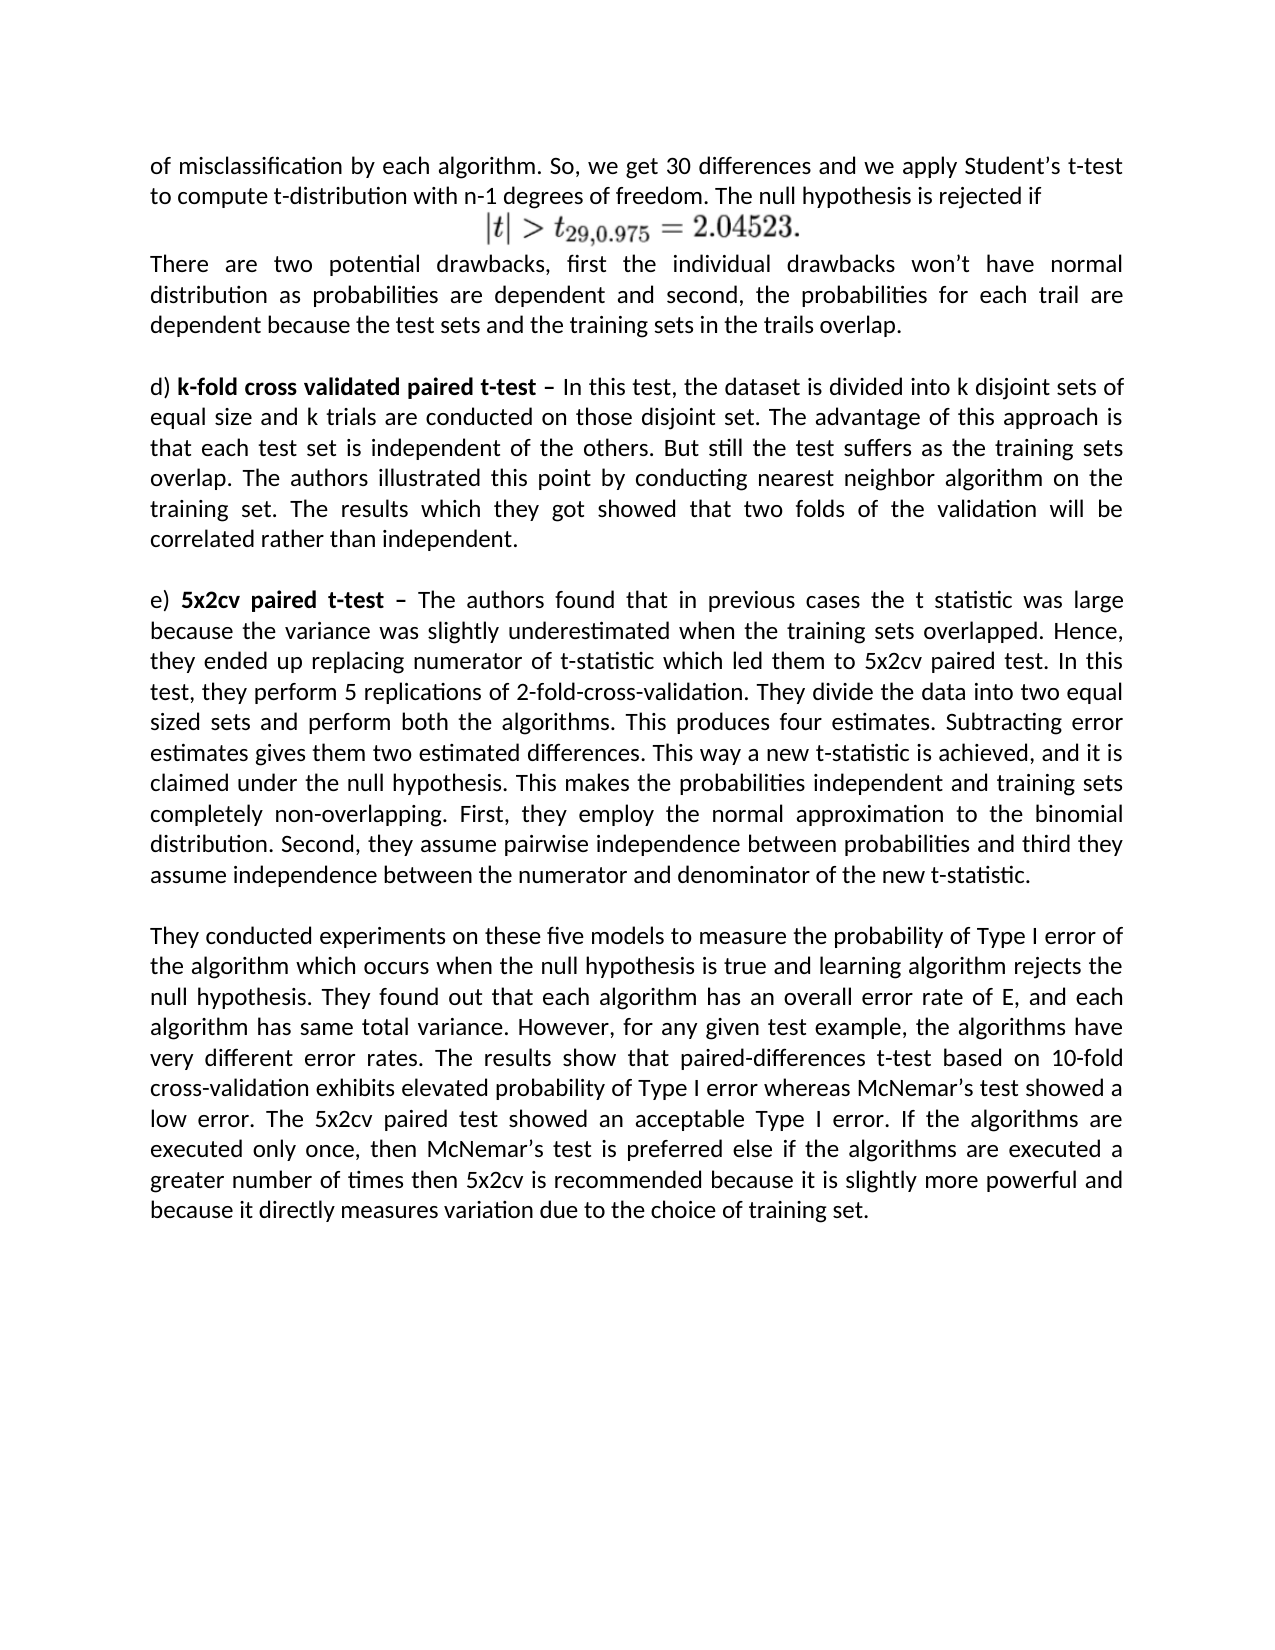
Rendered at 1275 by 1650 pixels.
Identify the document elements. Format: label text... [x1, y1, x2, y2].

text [150, 150, 1125, 211]
text There are two potential drawbacks, first the individual drawbacks won’t have normal distribution as probabilities are dependent and second, the probabilities for each trail are dependent because the test sets and the training sets in the trails overlap. [150, 248, 1125, 340]
text e) 5x2cv paired t-test – The authors found that in previous cases the t statistic was large because the variance was slightly underestimated when the training sets overlapped. Hence, they ended up replacing numerator of t-statistic which led them to 5x2cv paired test. In this test, they perform 5 replications of 2-fold-cross-validation. They divide the data into two equal sized sets and perform both the algorithms. This produces four estimates. Subtracting error estimates gives them two estimated differences. This way a new t-statistic is achieved, and it is claimed under the null hypothesis. This makes the probabilities independent and training sets completely non-overlapping. First, they employ the normal approximation to the binomial distribution. Second, they assume pairwise independence between probabilities and third they assume independence between the numerator and denominator of the new t-statistic. [150, 584, 1125, 889]
text They conducted experiments on these five models to measure the probability of Type I error of the algorithm which occurs when the null hypothesis is true and learning algorithm rejects the null hypothesis. They found out that each algorithm has an overall error rate of E, and each algorithm has same total variance. However, for any given test example, the algorithms have very different error rates. The results show that paired-differences t-test based on 10-fold cross-validation exhibits elevated probability of Type I error whereas McNemar’s test showed a low error. The 5x2cv paired test showed an acceptable Type I error. If the algorithms are executed only once, then McNemar’s test is preferred else if the algorithms are executed a greater number of times then 5x2cv is recommended because it is slightly more powerful and because it directly measures variation due to the choice of training set. [150, 920, 1125, 1225]
text d) k-fold cross validated paired t-test – In this test, the dataset is divided into k disjoint sets of equal size and k trials are conducted on those disjoint set. The advantage of this approach is that each test set is independent of the others. But still the test suffers as the training sets overlap. The authors illustrated this point by conducting nearest neighbor algorithm on the training set. The results which they got showed that two folds of the validation will be correlated rather than independent. [150, 371, 1125, 554]
picture [481, 211, 800, 249]
